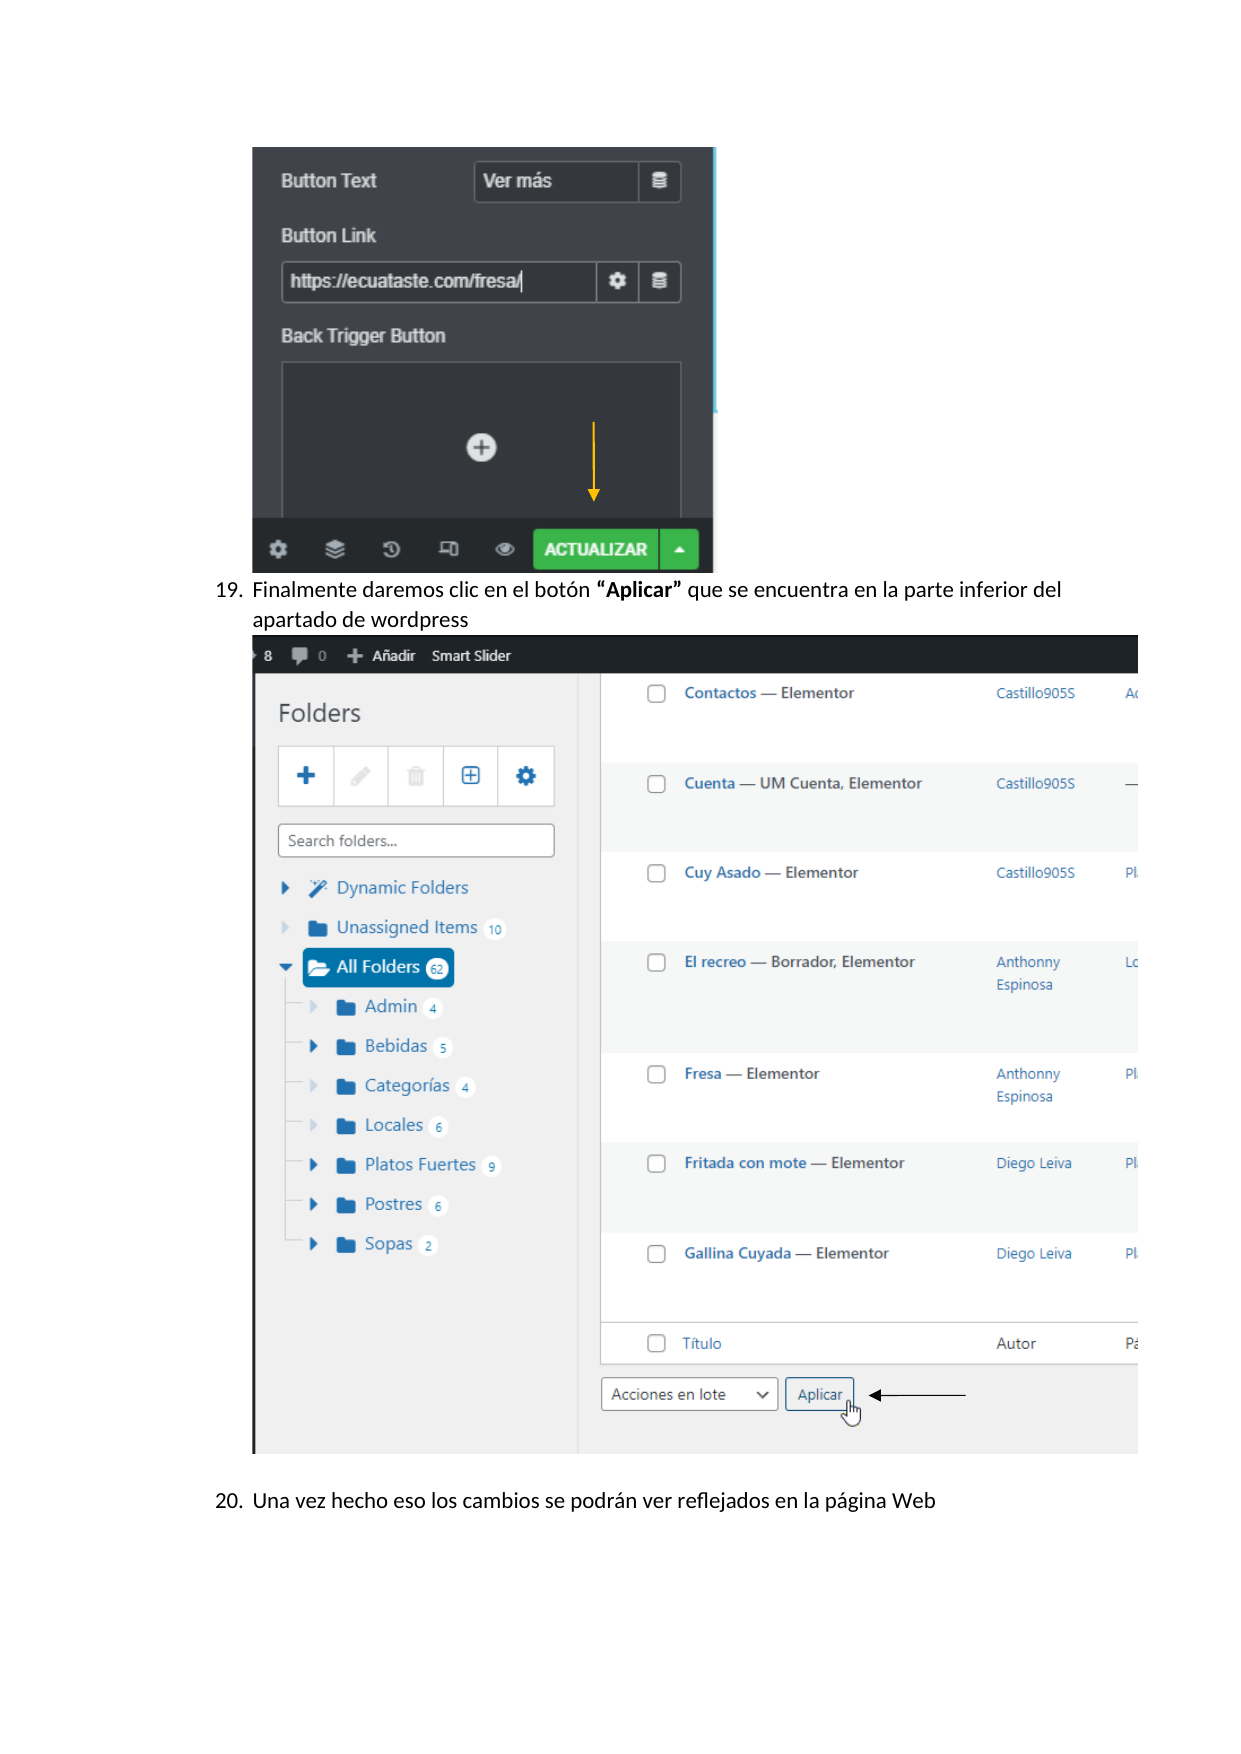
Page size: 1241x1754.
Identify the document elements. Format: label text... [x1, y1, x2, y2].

list Una vez hecho eso los cambios se podrán ver reflejados en la página Web [215, 1486, 1063, 1514]
list Finalmente daremos clic en el botón “Aplicar” que se encuentra en la parte inferior del apartado de wordpress [215, 575, 1063, 633]
picture [252, 147, 718, 573]
picture [252, 635, 1138, 1454]
